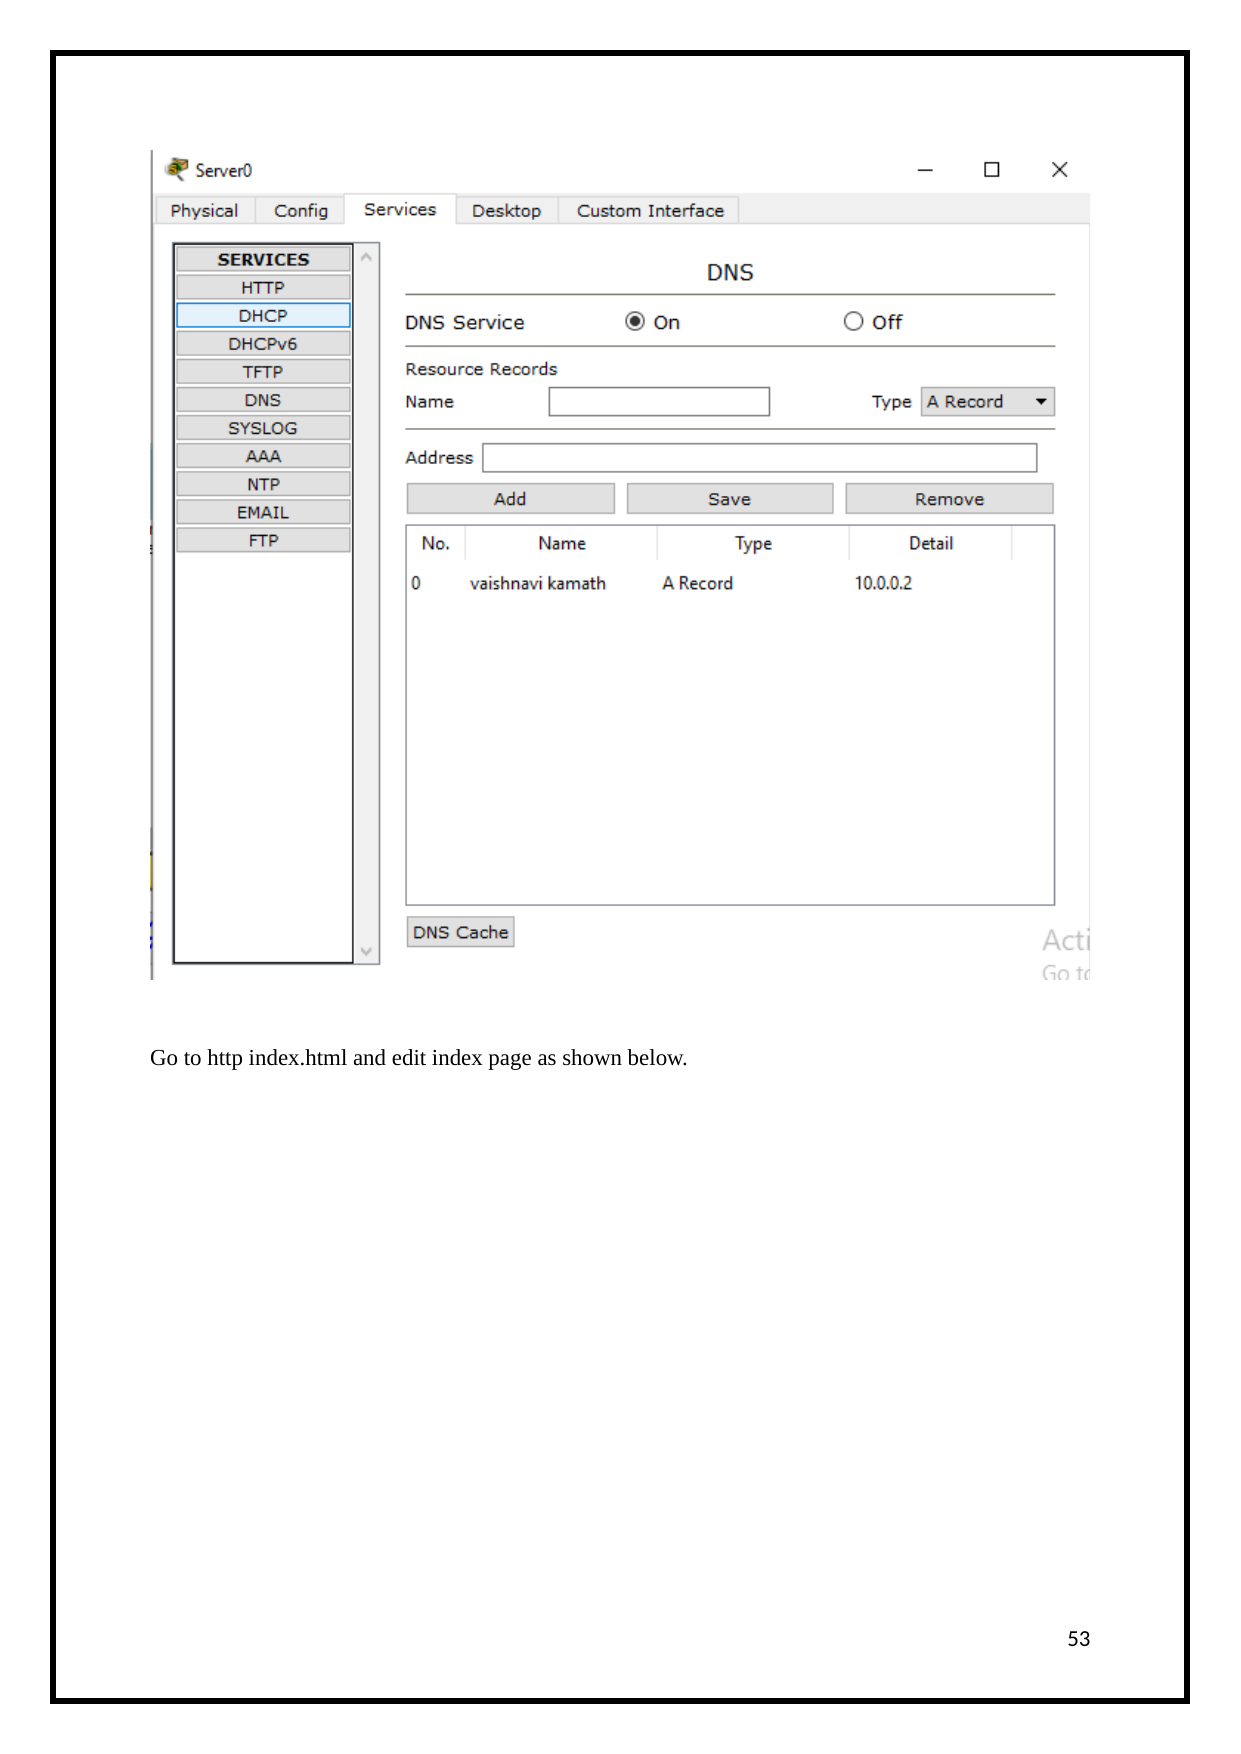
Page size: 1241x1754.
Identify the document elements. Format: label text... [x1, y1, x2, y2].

text Go to http index.html and edit index page as shown below. [150, 1044, 1090, 1070]
picture [150, 150, 1091, 980]
